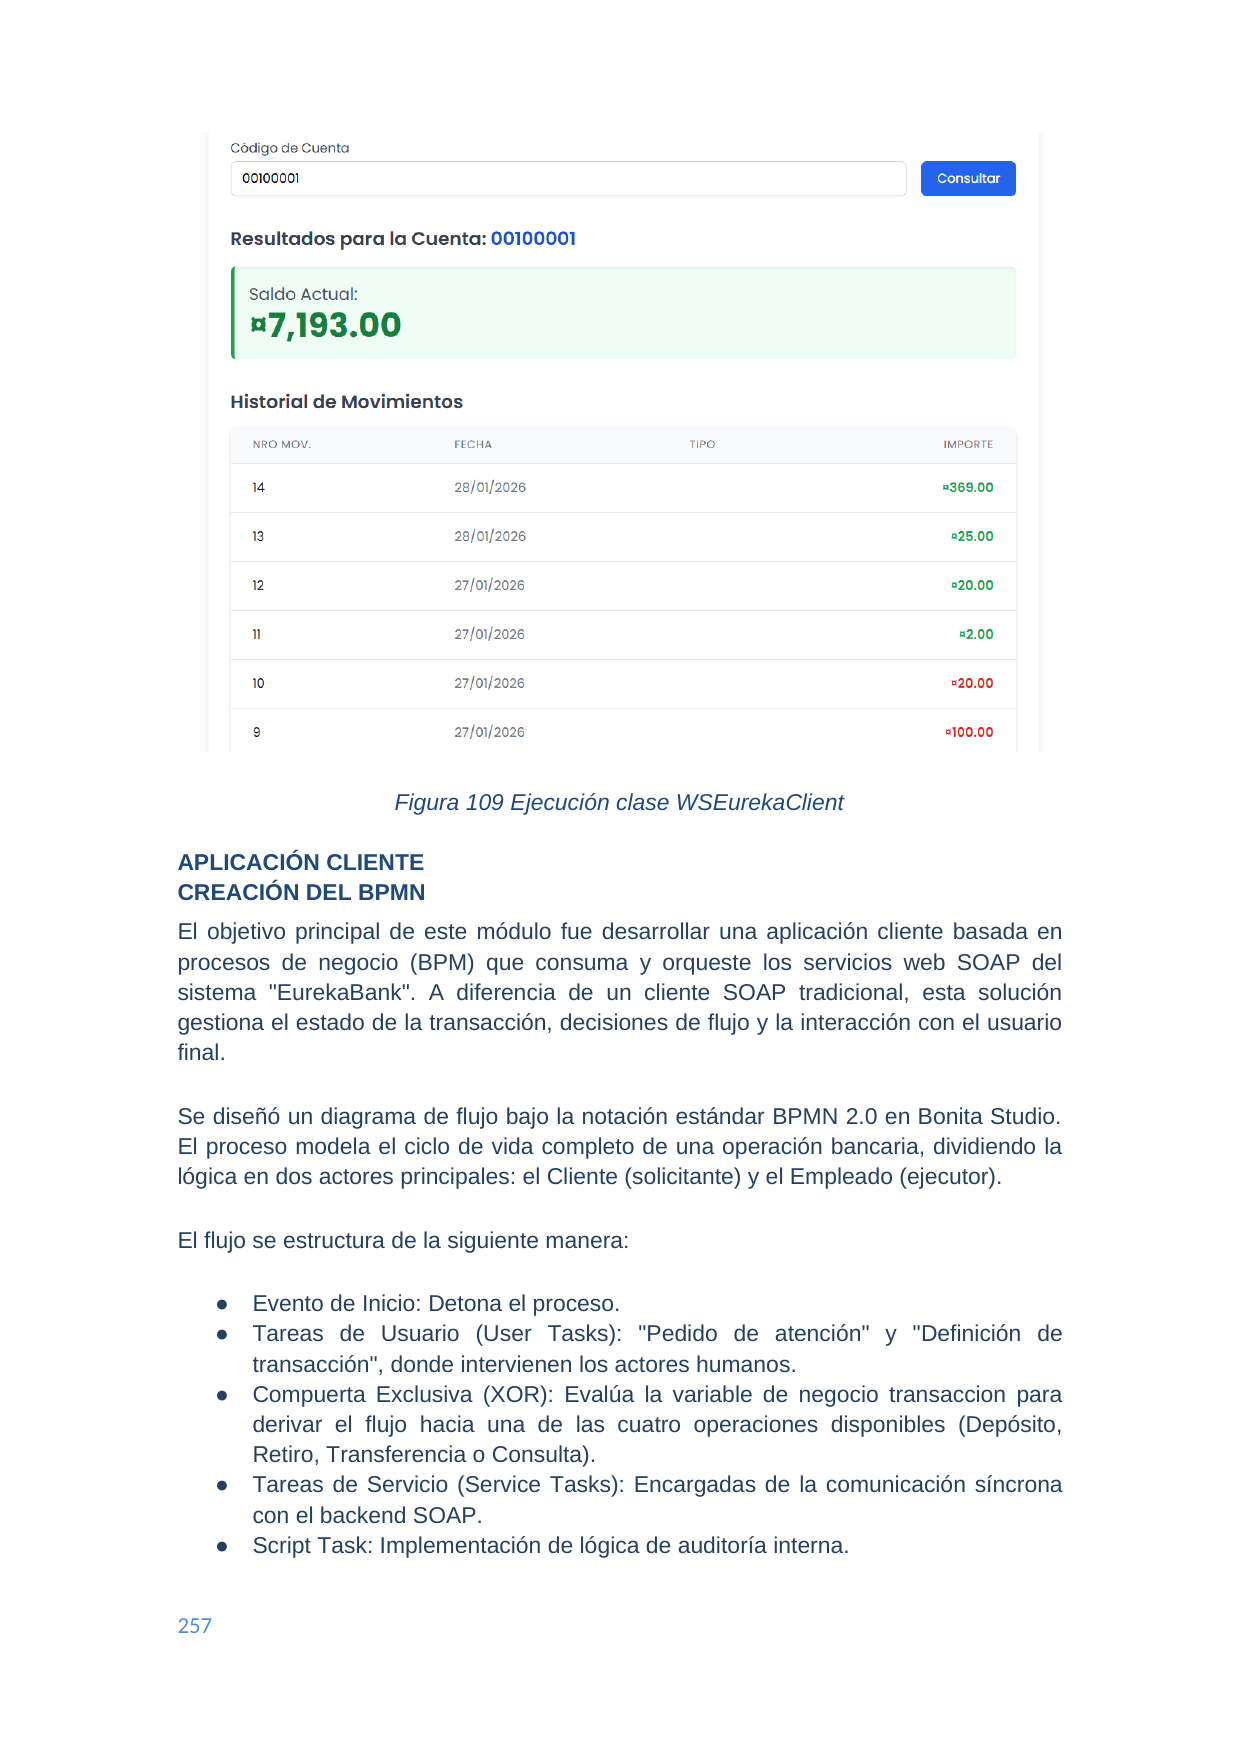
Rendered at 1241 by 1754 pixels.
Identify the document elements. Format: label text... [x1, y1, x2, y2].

list Tareas de Usuario (User Tasks): "Pedido de atención" y "Definición de transacción", donde intervienen los actores humanos. [215, 1320, 1063, 1377]
subtitle CREACIÓN DEL BPMN [177, 879, 1063, 906]
list Tareas de Servicio (Service Tasks): Encargadas de la comunicación síncrona con el backend SOAP. [215, 1471, 1063, 1528]
subtitle APLICACIÓN CLIENTE [177, 849, 1063, 875]
list Compuerta Exclusiva (XOR): Evalúa la variable de negocio transaccion para derivar el flujo hacia una de las cuatro operaciones disponibles (Depósito, Retiro, Transferencia o Consulta). [215, 1381, 1063, 1467]
list Evento de Inicio: Detona el proceso. [215, 1290, 1063, 1316]
text El objetivo principal de este módulo fue desarrollar una aplicación cliente basada en procesos de negocio (BPM) que consuma y orqueste los servicios web SOAP del sistema "EurekaBank". A diferencia de un cliente SOAP tradicional, esta solución gestiona el estado de la transacción, decisiones de flujo y la interacción con el usuario final. [177, 918, 1063, 1065]
text Figura 109 Ejecución clase WSEurekaClient [177, 789, 1063, 816]
picture [177, 132, 1063, 752]
list Script Task: Implementación de lógica de auditoría interna. [215, 1532, 1063, 1558]
text Se diseñó un diagrama de flujo bajo la notación estándar BPMN 2.0 en Bonita Studio. El proceso modela el ciclo de vida completo de una operación bancaria, dividiendo la lógica en dos actores principales: el Cliente (solicitante) y el Empleado (ejecutor). [177, 1103, 1063, 1189]
text El flujo se estructura de la siguiente manera: [177, 1227, 1063, 1253]
